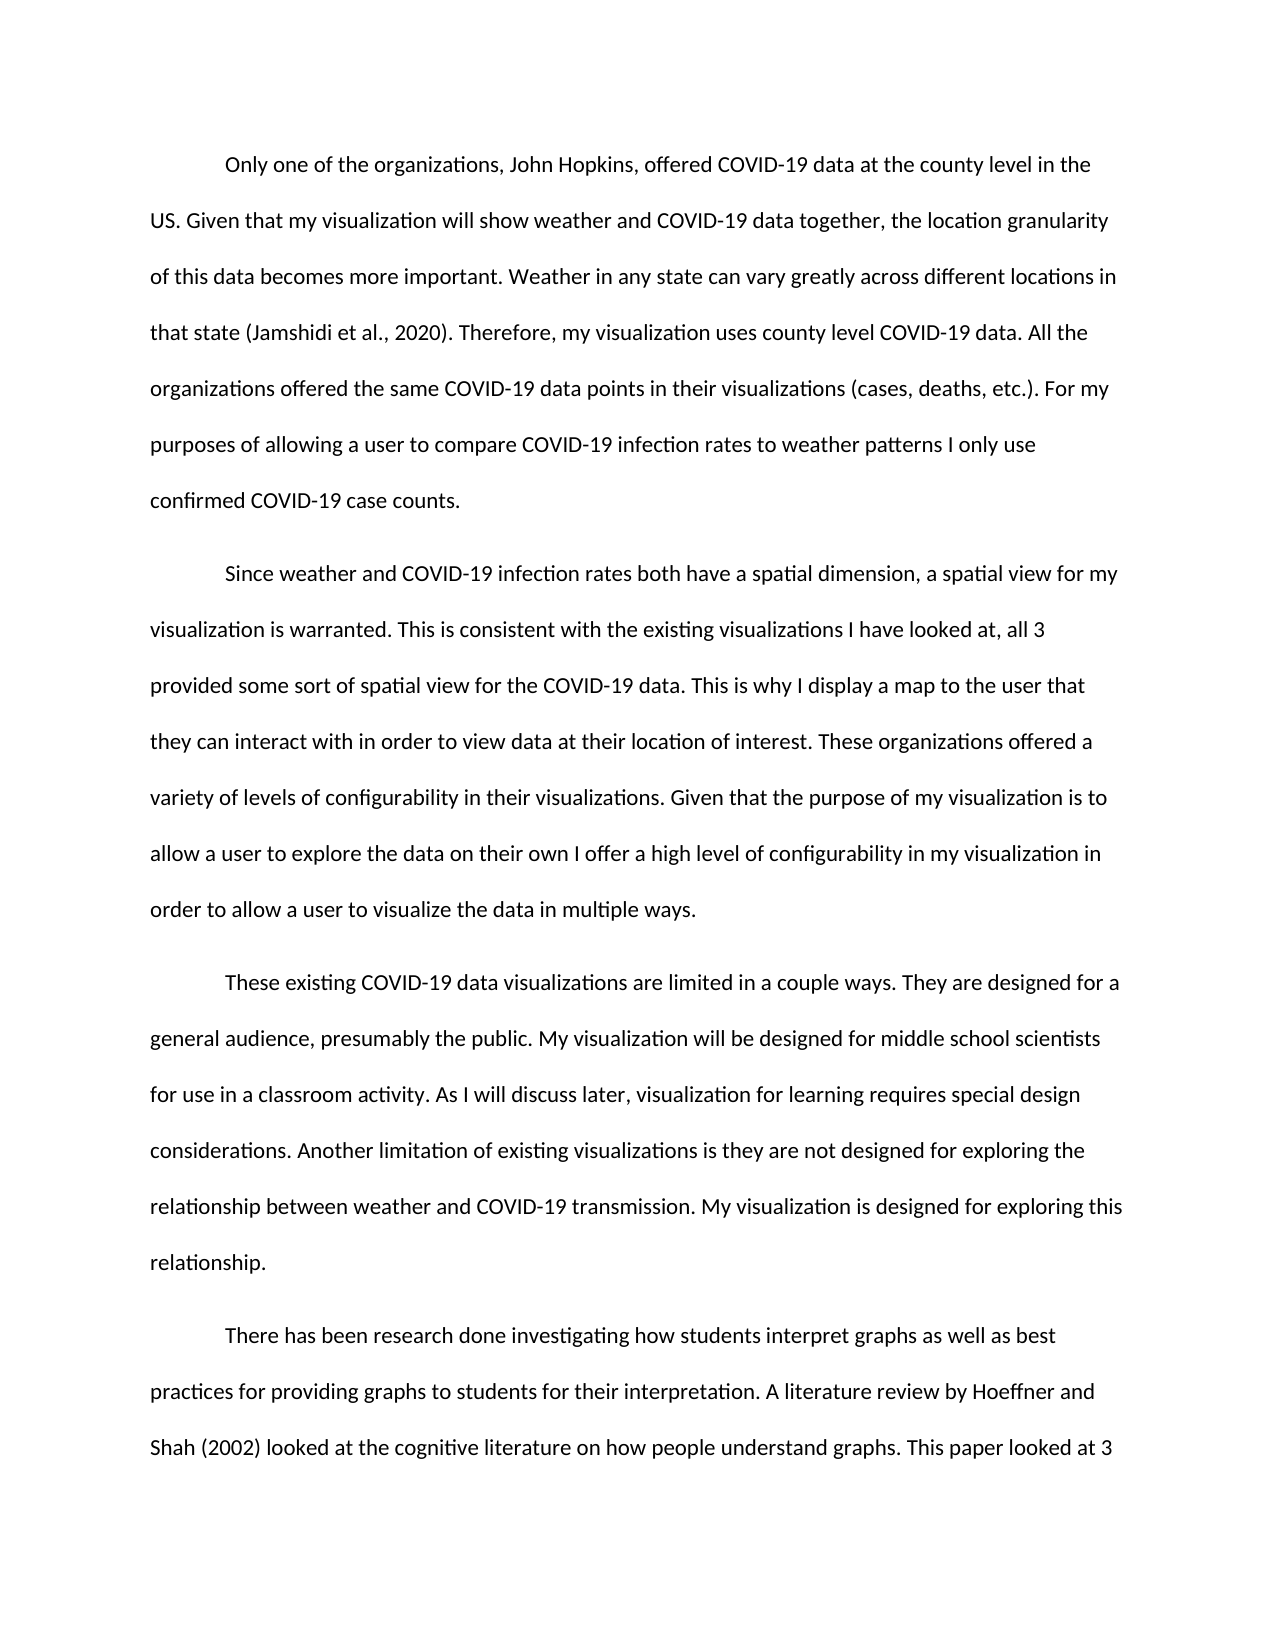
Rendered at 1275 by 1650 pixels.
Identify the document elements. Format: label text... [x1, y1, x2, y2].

text These existing COVID-19 data visualizations are limited in a couple ways. They are designed for a general audience, presumably the public. My visualization will be designed for middle school scientists for use in a classroom activity. As I will discuss later, visualization for learning requires special design considerations. Another limitation of existing visualizations is they are not designed for exploring the relationship between weather and COVID-19 transmission. My visualization is designed for exploring this relationship. [150, 968, 1125, 1276]
text Only one of the organizations, John Hopkins, offered COVID-19 data at the county level in the US. Given that my visualization will show weather and COVID-19 data together, the location granularity of this data becomes more important. Weather in any state can vary greatly across different locations in that state (Jamshidi et al., 2020). Therefore, my visualization uses county level COVID-19 data. All the organizations offered the same COVID-19 data points in their visualizations (cases, deaths, etc.). For my purposes of allowing a user to compare COVID-19 infection rates to weather patterns I only use confirmed COVID-19 case counts. [150, 150, 1125, 514]
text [150, 1321, 1125, 1461]
text Since weather and COVID-19 infection rates both have a spatial dimension, a spatial view for my visualization is warranted. This is consistent with the existing visualizations I have looked at, all 3 provided some sort of spatial view for the COVID-19 data. This is why I display a map to the user that they can interact with in order to view data at their location of interest. These organizations offered a variety of levels of configurability in their visualizations. Given that the purpose of my visualization is to allow a user to explore the data on their own I offer a high level of configurability in my visualization in order to allow a user to visualize the data in multiple ways. [150, 559, 1125, 923]
